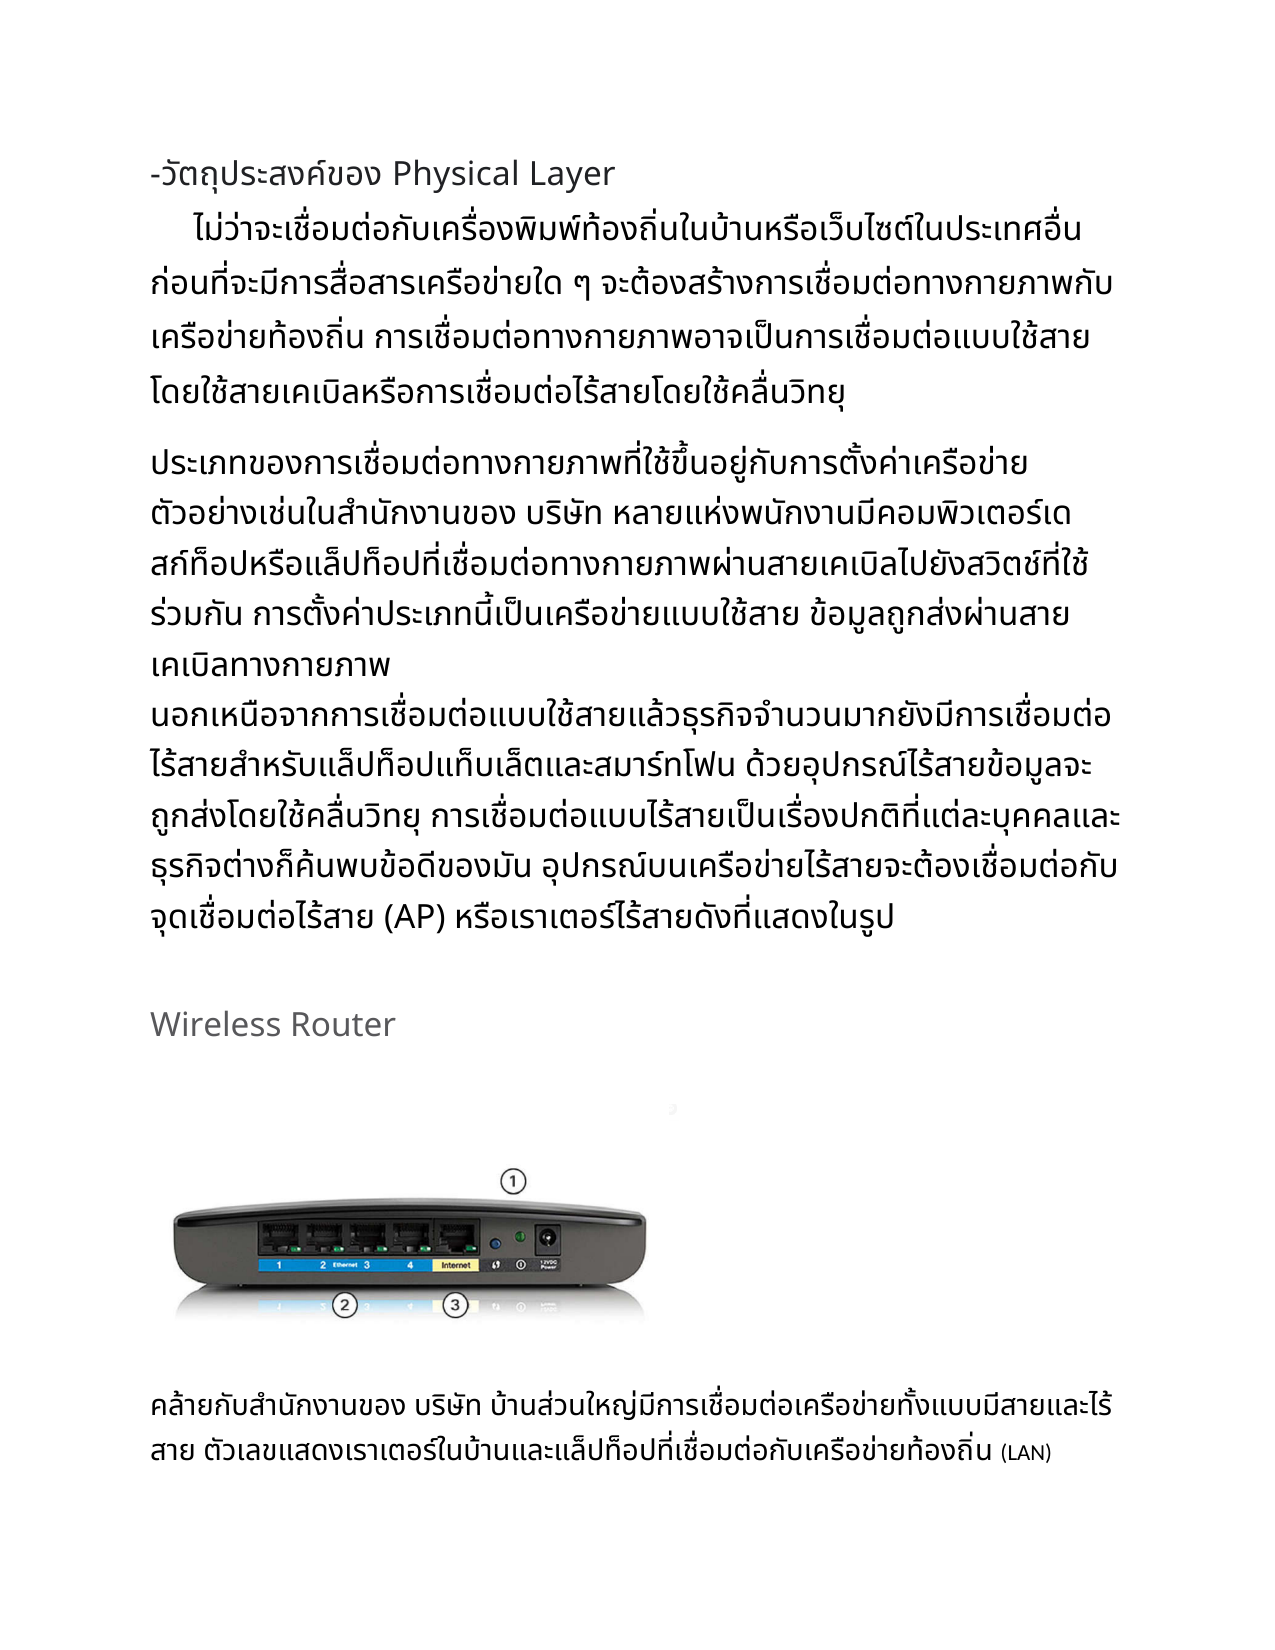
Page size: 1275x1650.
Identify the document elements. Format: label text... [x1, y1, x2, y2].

text Wireless Router [150, 1001, 1125, 1047]
text ประเภทของการเชื่อมต่อทางกายภาพที่ใช้ขึ้นอยู่กับการตั้งค่าเครือข่าย ตัวอย่างเช่นในสำนักงานของ บริษัท หลายแห่งพนักงานมีคอมพิวเตอร์เดสก์ท็อปหรือแล็ปท็อปที่เชื่อมต่อทางกายภาพผ่านสายเคเบิลไปยังสวิตช์ที่ใช้ร่วมกัน การตั้งค่าประเภทนี้เป็นเครือข่ายแบบใช้สาย ข้อมูลถูกส่งผ่านสายเคเบิลทางกายภาพ [150, 439, 1125, 691]
text คล้ายกับสำนักงานของ บริษัท บ้านส่วนใหญ่มีการเชื่อมต่อเครือข่ายทั้งแบบมีสายและไร้สาย ตัวเลขแสดงเราเตอร์ในบ้านและแล็ปท็อปที่เชื่อมต่อกับเครือข่ายท้องถิ่น (LAN) [150, 1385, 1125, 1473]
picture [150, 1104, 679, 1385]
text -วัตถุประสงค์ของ Physical Layer ไม่ว่าจะเชื่อมต่อกับเครื่องพิมพ์ท้องถิ่นในบ้านหรือเว็บไซต์ในประเทศอื่นก่อนที่จะมีการสื่อสารเครือข่ายใด ๆ จะต้องสร้างการเชื่อมต่อทางกายภาพกับเครือข่ายท้องถิ่น การเชื่อมต่อทางกายภาพอาจเป็นการเชื่อมต่อแบบใช้สายโดยใช้สายเคเบิลหรือการเชื่อมต่อไร้สายโดยใช้คลื่นวิทยุ [150, 150, 1125, 418]
text นอกเหนือจากการเชื่อมต่อแบบใช้สายแล้วธุรกิจจำนวนมากยังมีการเชื่อมต่อไร้สายสำหรับแล็ปท็อปแท็บเล็ตและสมาร์ทโฟน ด้วยอุปกรณ์ไร้สายข้อมูลจะถูกส่งโดยใช้คลื่นวิทยุ การเชื่อมต่อแบบไร้สายเป็นเรื่องปกติที่แต่ละบุคคลและธุรกิจต่างก็ค้นพบข้อดีของมัน อุปกรณ์บนเครือข่ายไร้สายจะต้องเชื่อมต่อกับจุดเชื่อมต่อไร้สาย (AP) หรือเราเตอร์ไร้สายดังที่แสดงในรูป [150, 691, 1125, 943]
